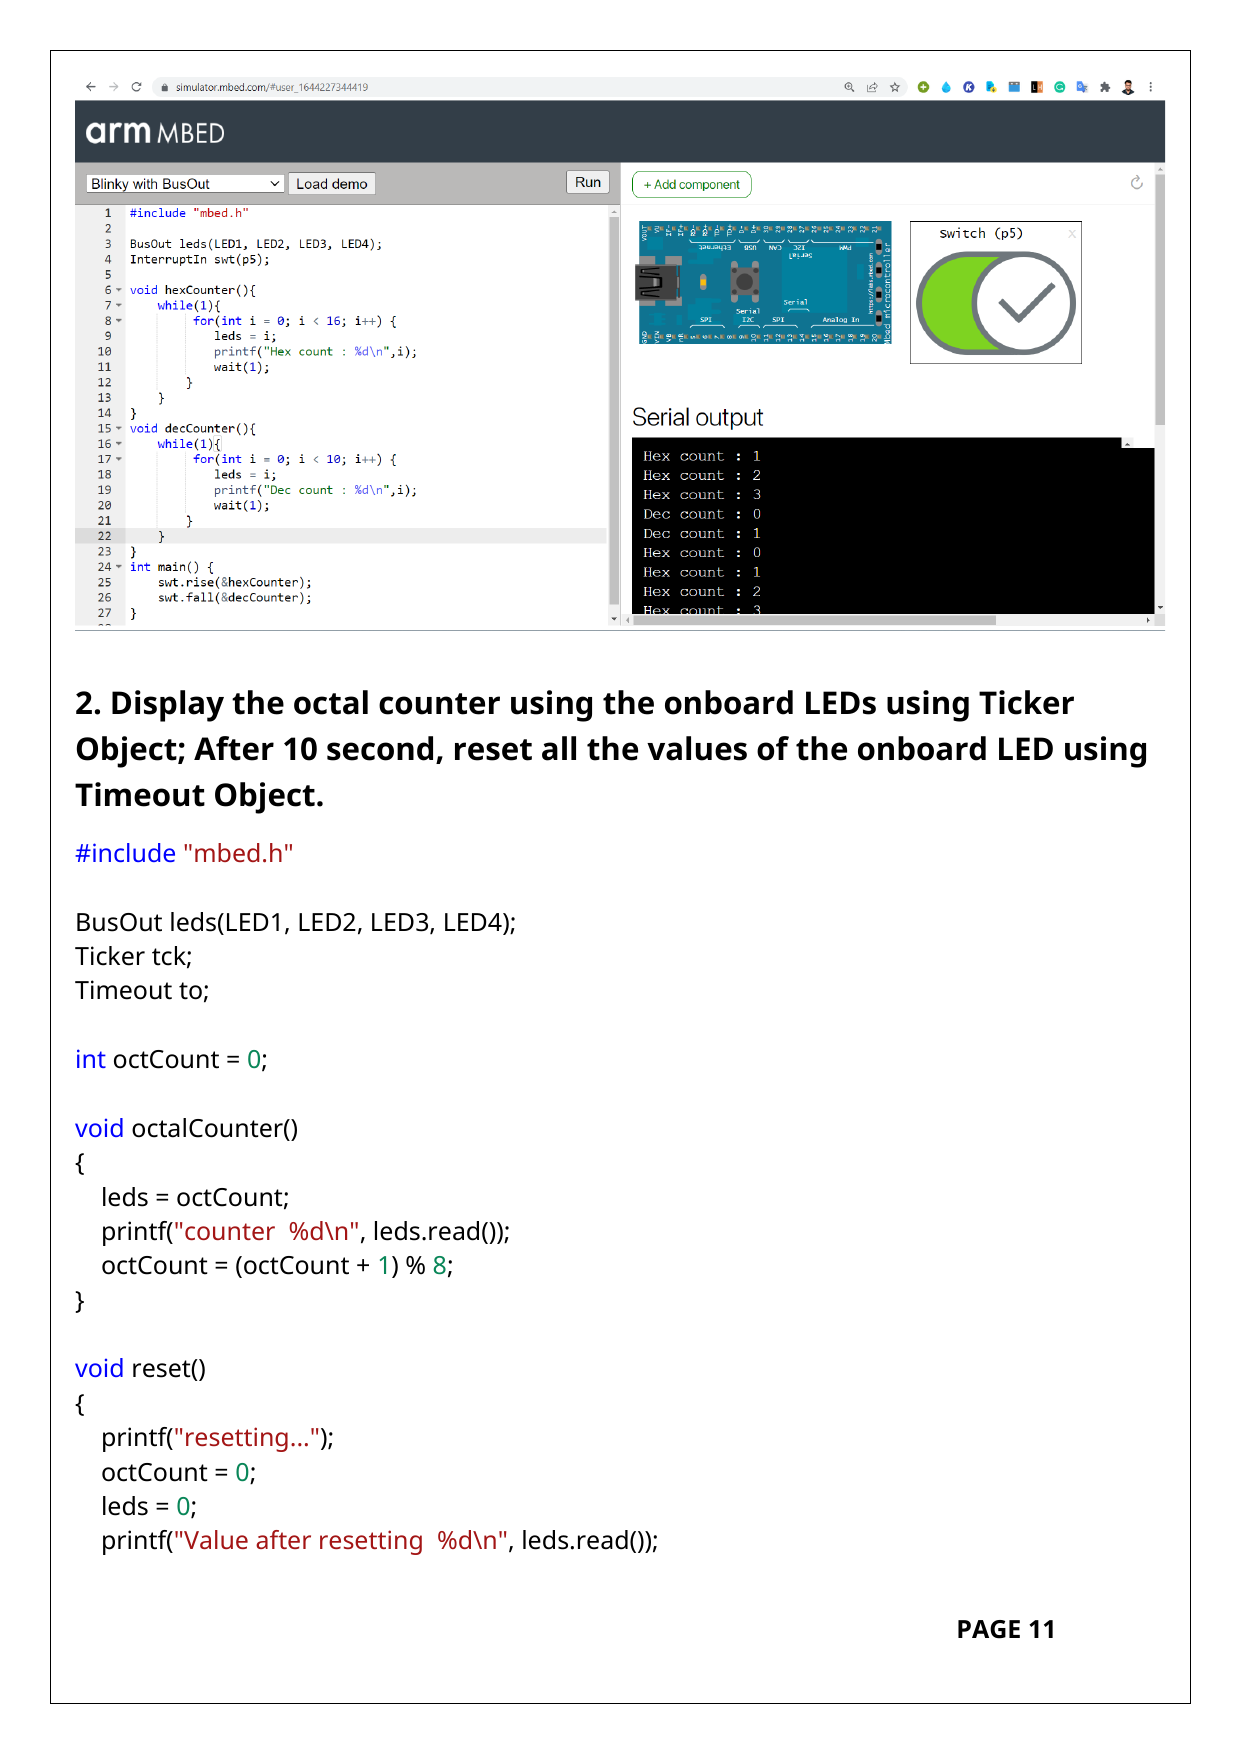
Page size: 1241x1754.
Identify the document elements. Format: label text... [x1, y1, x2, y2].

text int octCount = 0; [75, 1041, 1165, 1076]
picture [75, 75, 1166, 631]
text void octalCounter() [75, 1110, 1165, 1144]
text octCount = 0; [75, 1454, 1165, 1488]
text leds = octCount; [75, 1179, 1165, 1213]
text #include "mbed.h" [75, 835, 1165, 869]
text { [75, 1385, 1165, 1419]
text BusOut leds(LED1, LED2, LED3, LED4); [75, 904, 1165, 938]
text { [75, 1144, 1165, 1179]
text printf("resetting..."); [75, 1419, 1165, 1454]
text void reset() [75, 1351, 1165, 1385]
text leds = 0; [75, 1488, 1165, 1523]
text 2. Display the octal counter using the onboard LEDs using Ticker Object; After 10 second, reset all the values of the onboard LED using Timeout Object. [75, 681, 1165, 815]
text printf("counter %d\n", leds.read()); [75, 1213, 1165, 1248]
text printf("Value after resetting %d\n", leds.read()); [75, 1523, 1165, 1557]
text Timeout to; [75, 973, 1165, 1007]
text Ticker tck; [75, 938, 1165, 973]
text octCount = (octCount + 1) % 8; [75, 1248, 1165, 1282]
text } [75, 1282, 1165, 1316]
